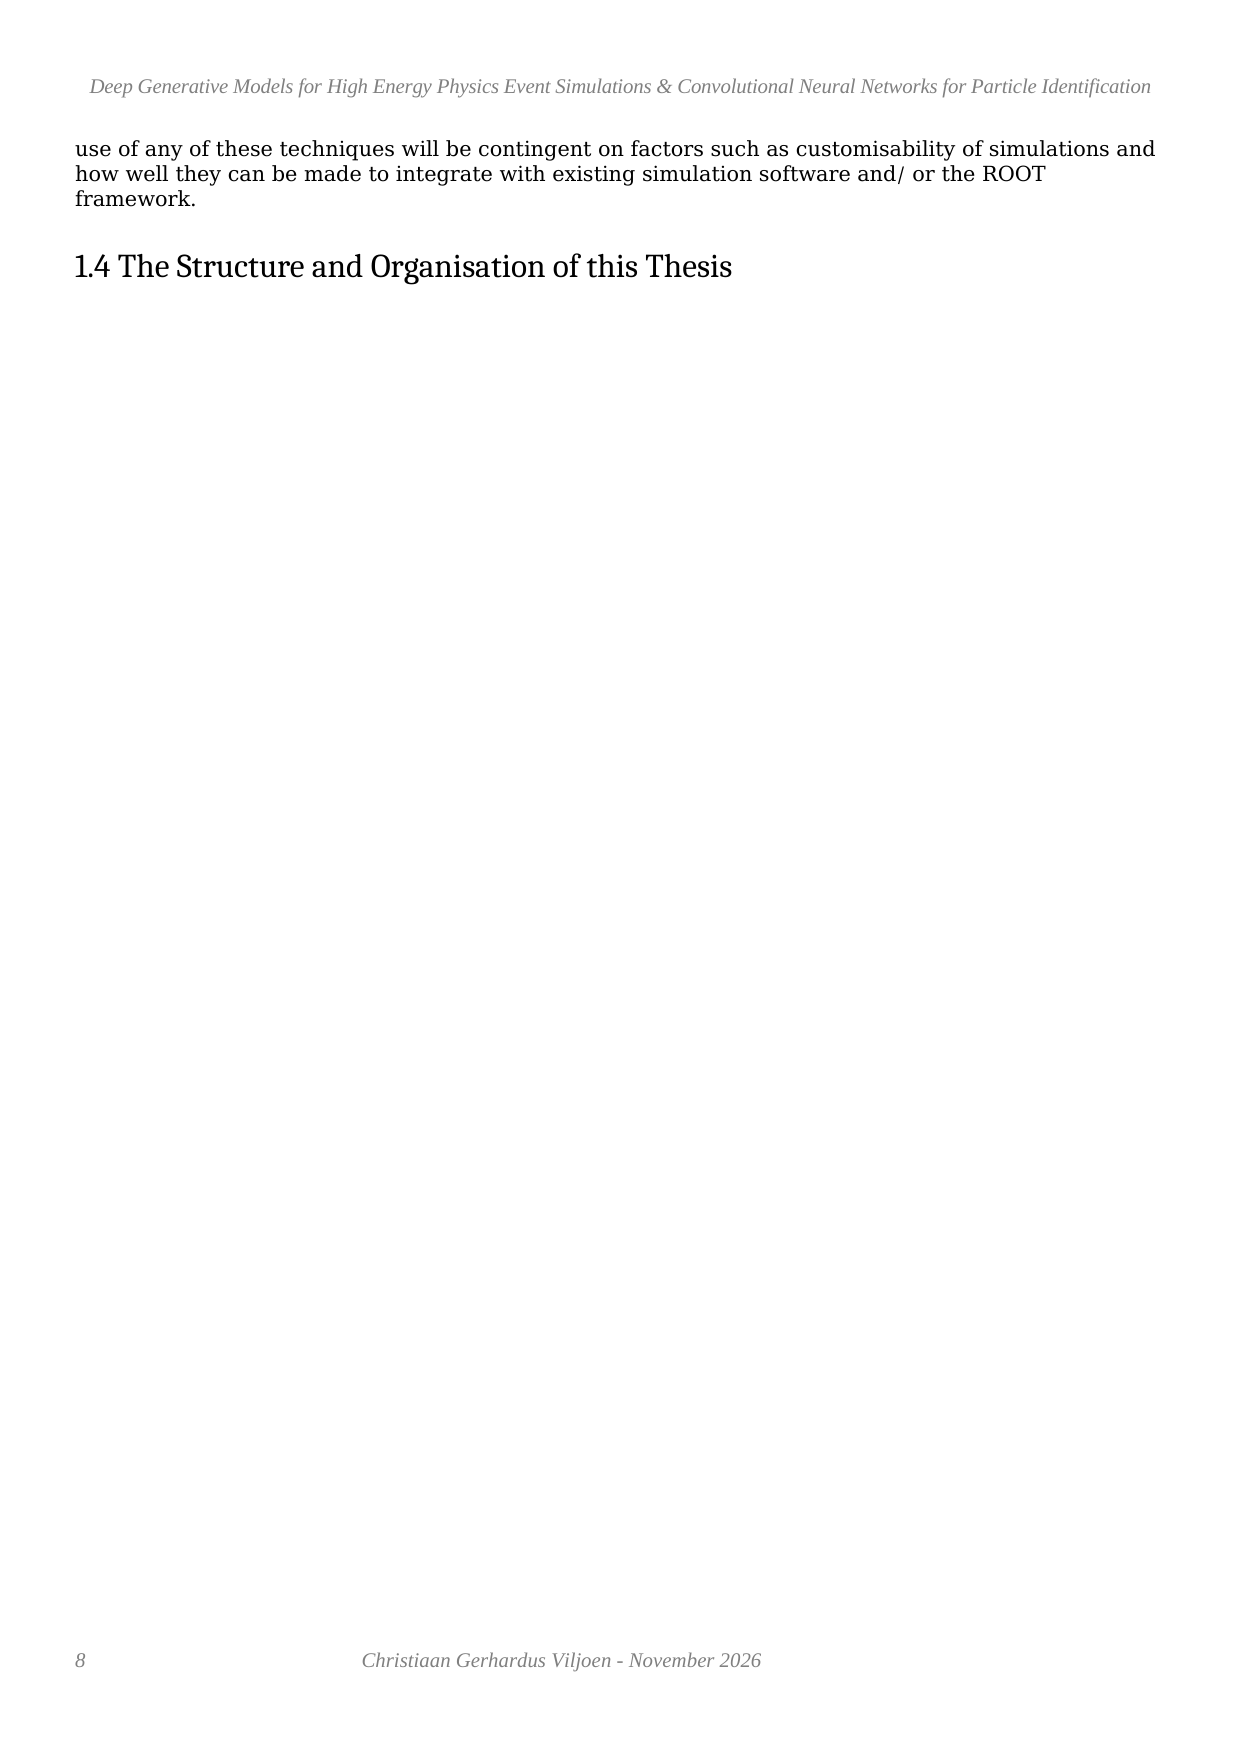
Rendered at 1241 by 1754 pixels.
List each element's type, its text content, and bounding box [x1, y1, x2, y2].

subtitle The Structure and Organisation of this Thesis [75, 248, 1165, 286]
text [75, 135, 1165, 210]
